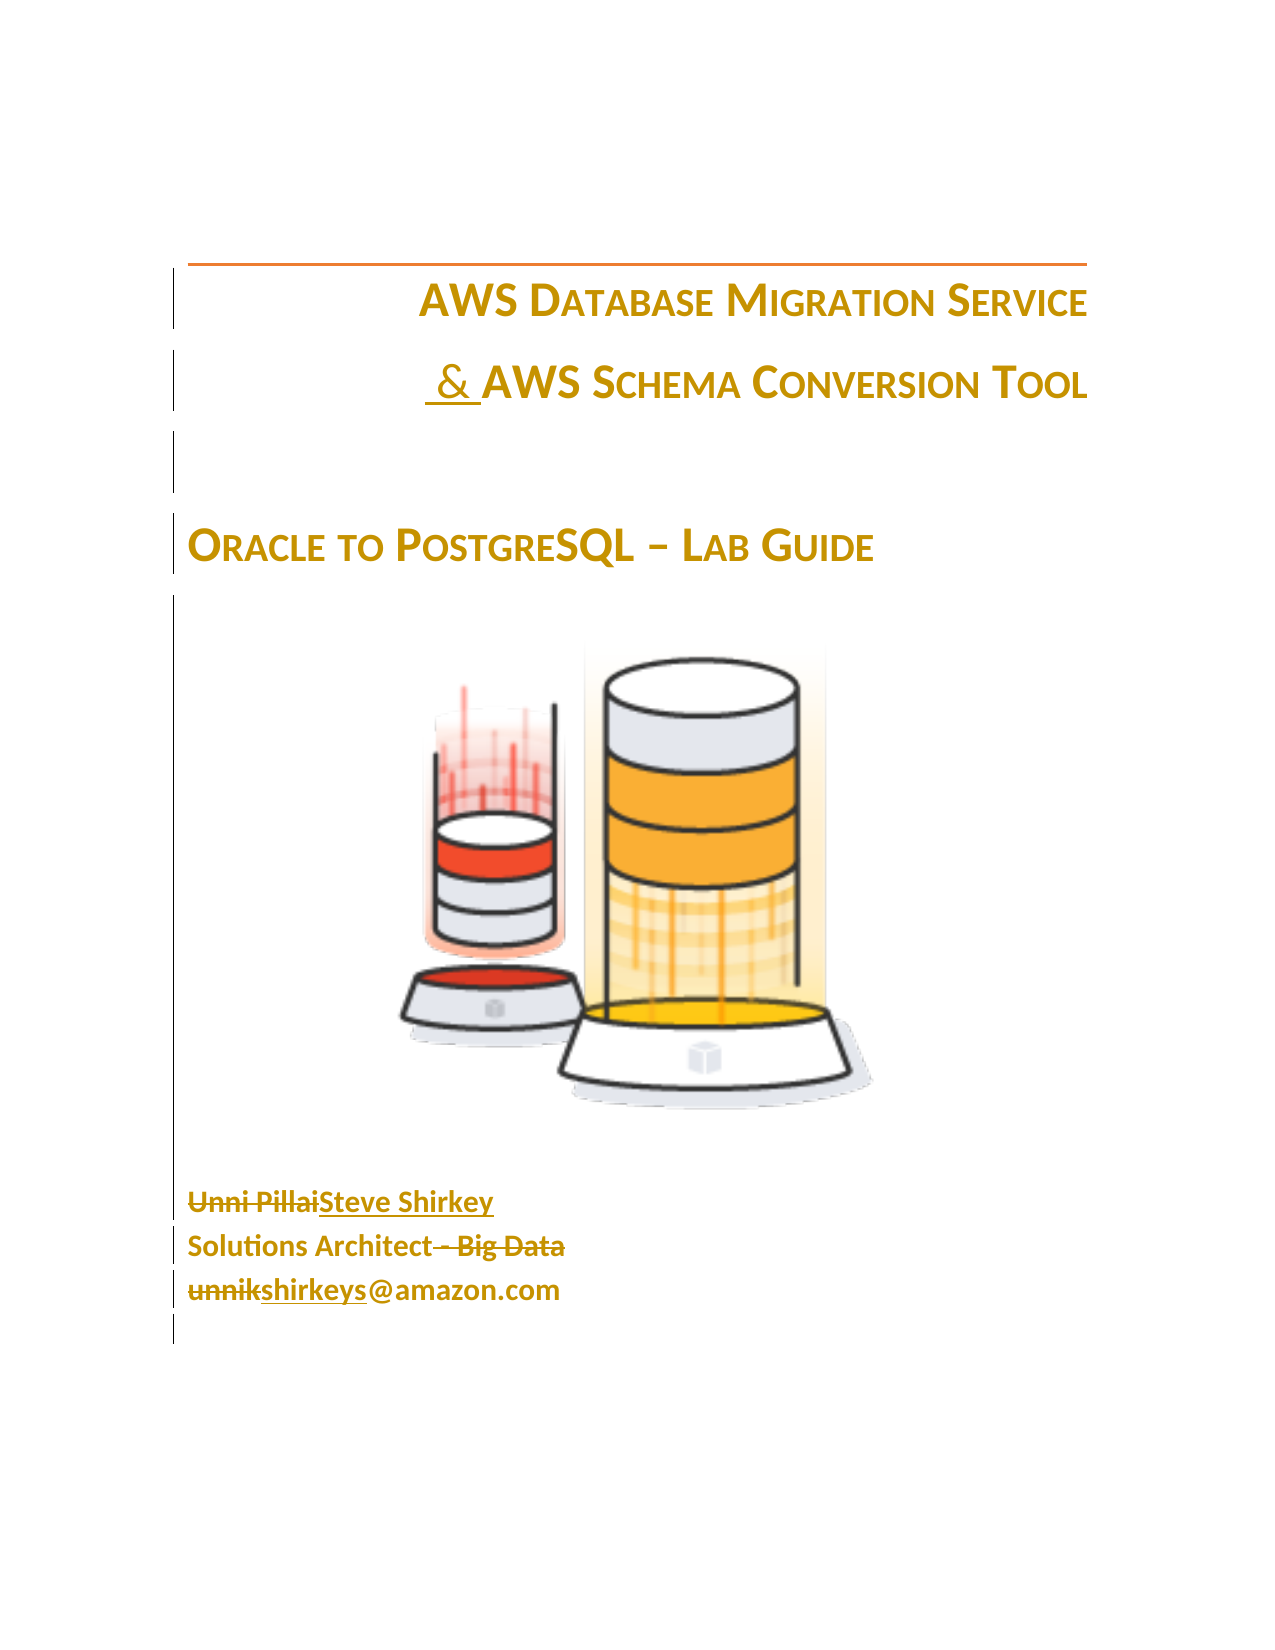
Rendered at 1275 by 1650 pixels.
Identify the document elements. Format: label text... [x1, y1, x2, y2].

title Oracle to PostgreSQL – Lab Guide [187, 508, 1087, 574]
text @amazon.com [187, 1270, 1087, 1308]
picture [389, 625, 886, 1122]
title AWS Database Migration Service [187, 264, 1087, 329]
title AWS Schema Conversion Tool [187, 344, 1087, 411]
text Solutions Architect [187, 1226, 1087, 1264]
